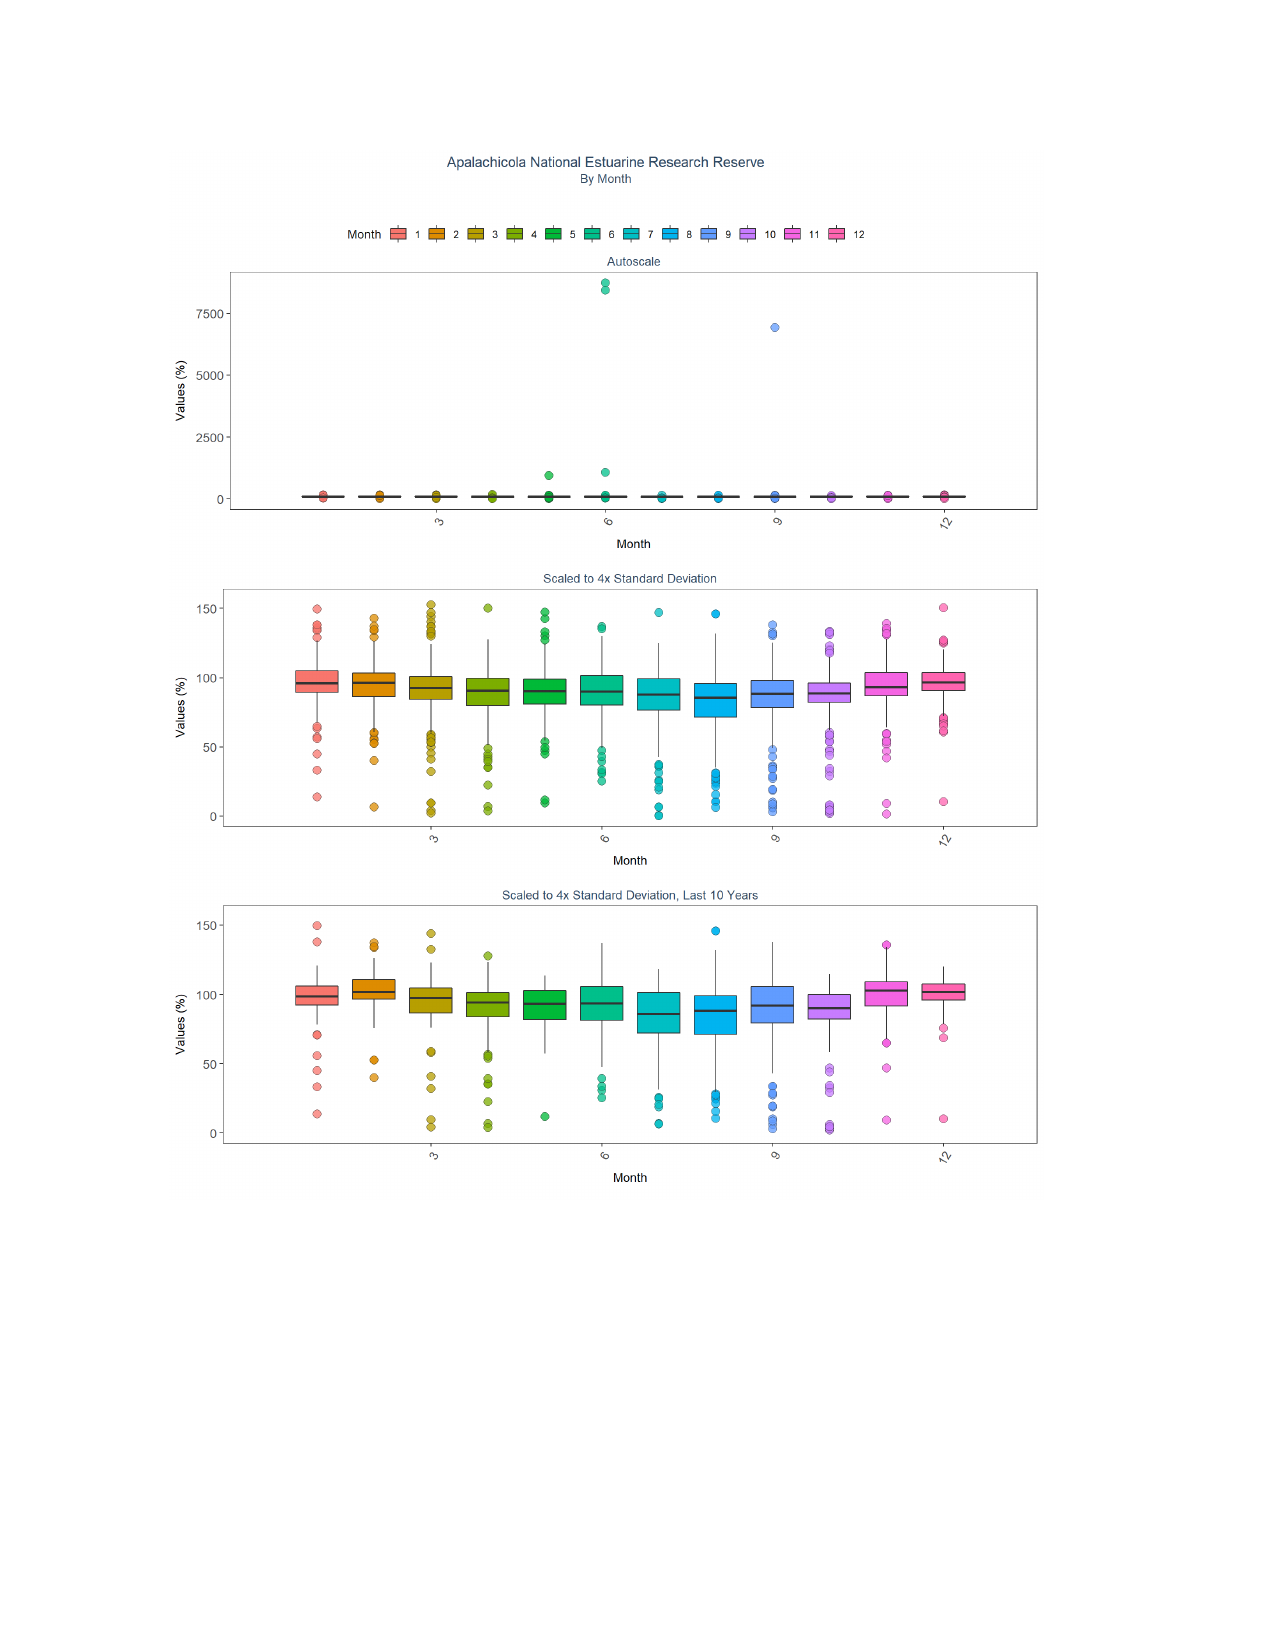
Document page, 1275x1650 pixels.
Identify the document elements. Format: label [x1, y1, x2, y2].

picture [168, 150, 1044, 1200]
